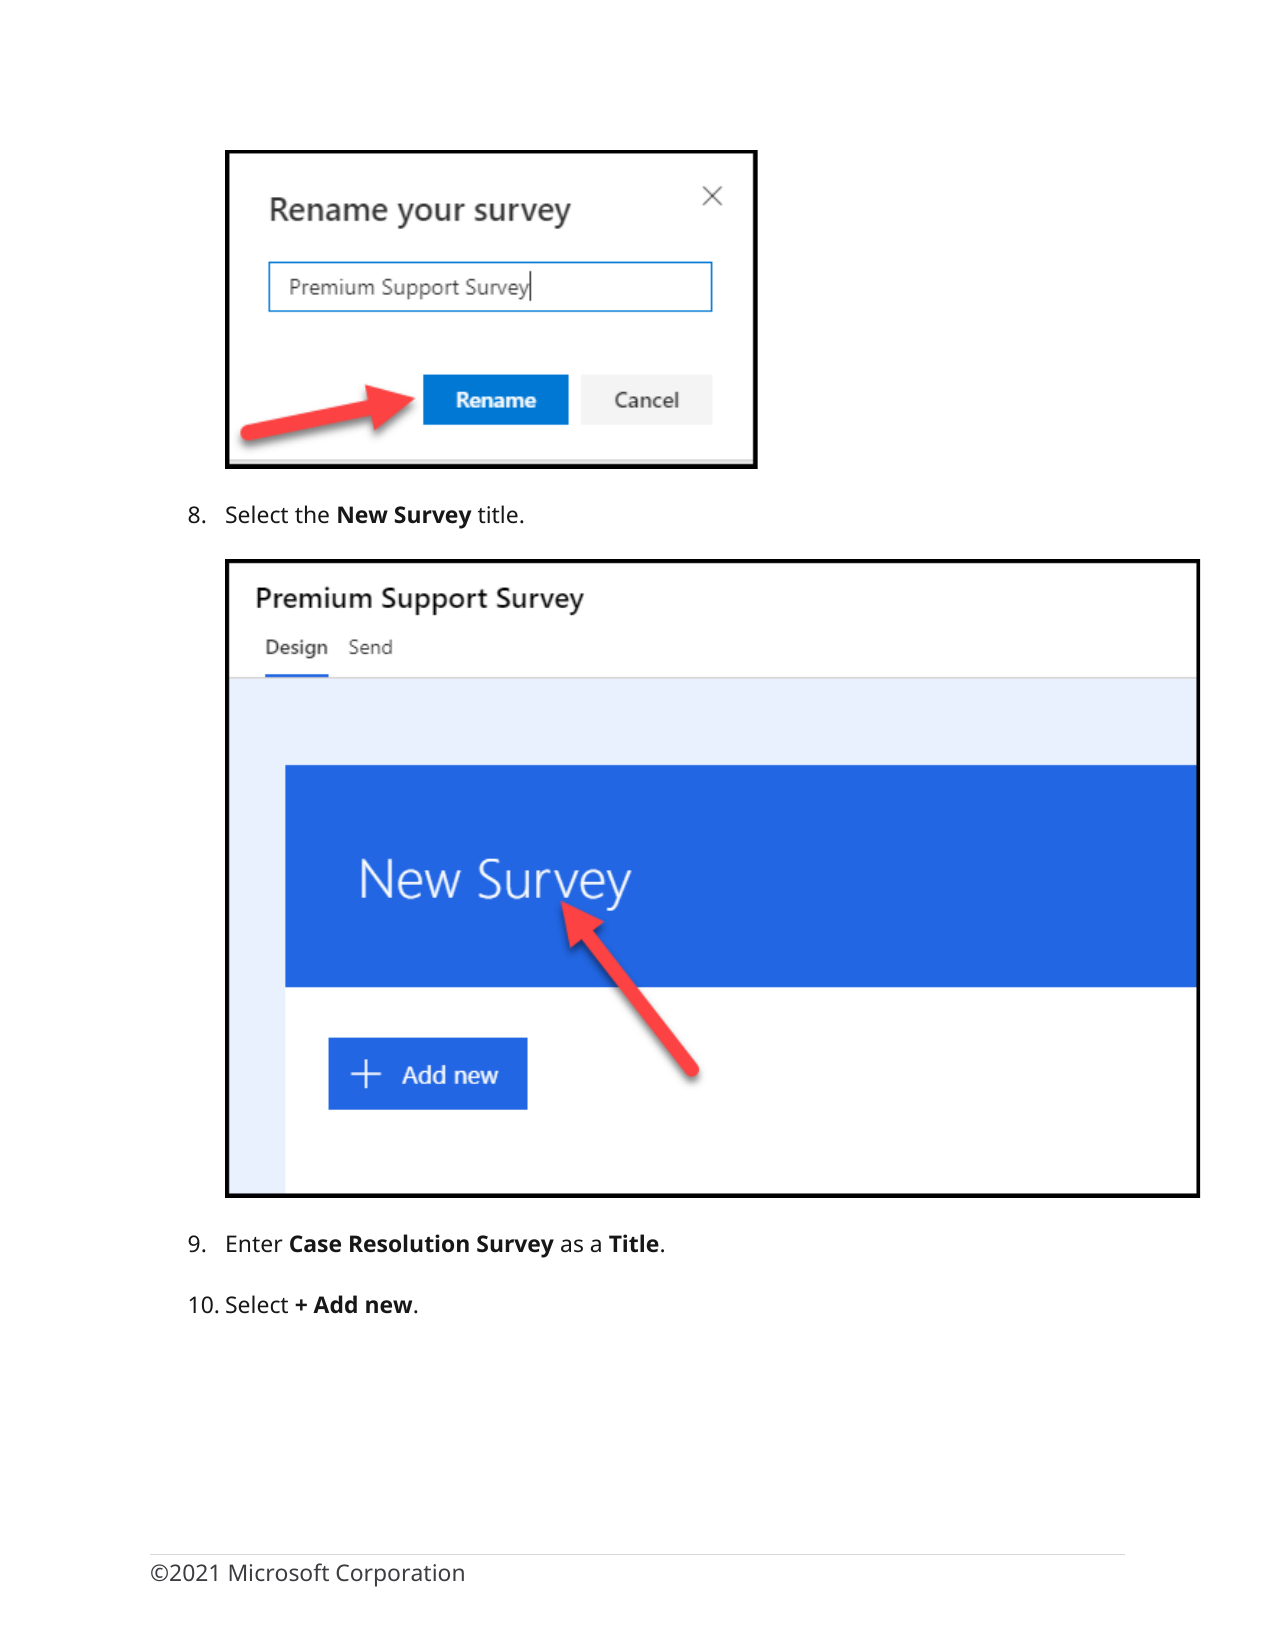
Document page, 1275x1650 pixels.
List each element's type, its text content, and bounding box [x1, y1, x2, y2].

list Select the New Survey title. [187, 499, 1125, 531]
list Enter Case Resolution Survey as a Title. [187, 1228, 1125, 1259]
picture [225, 559, 1200, 1198]
picture [225, 150, 758, 469]
list Select + Add new. [187, 1289, 1125, 1320]
